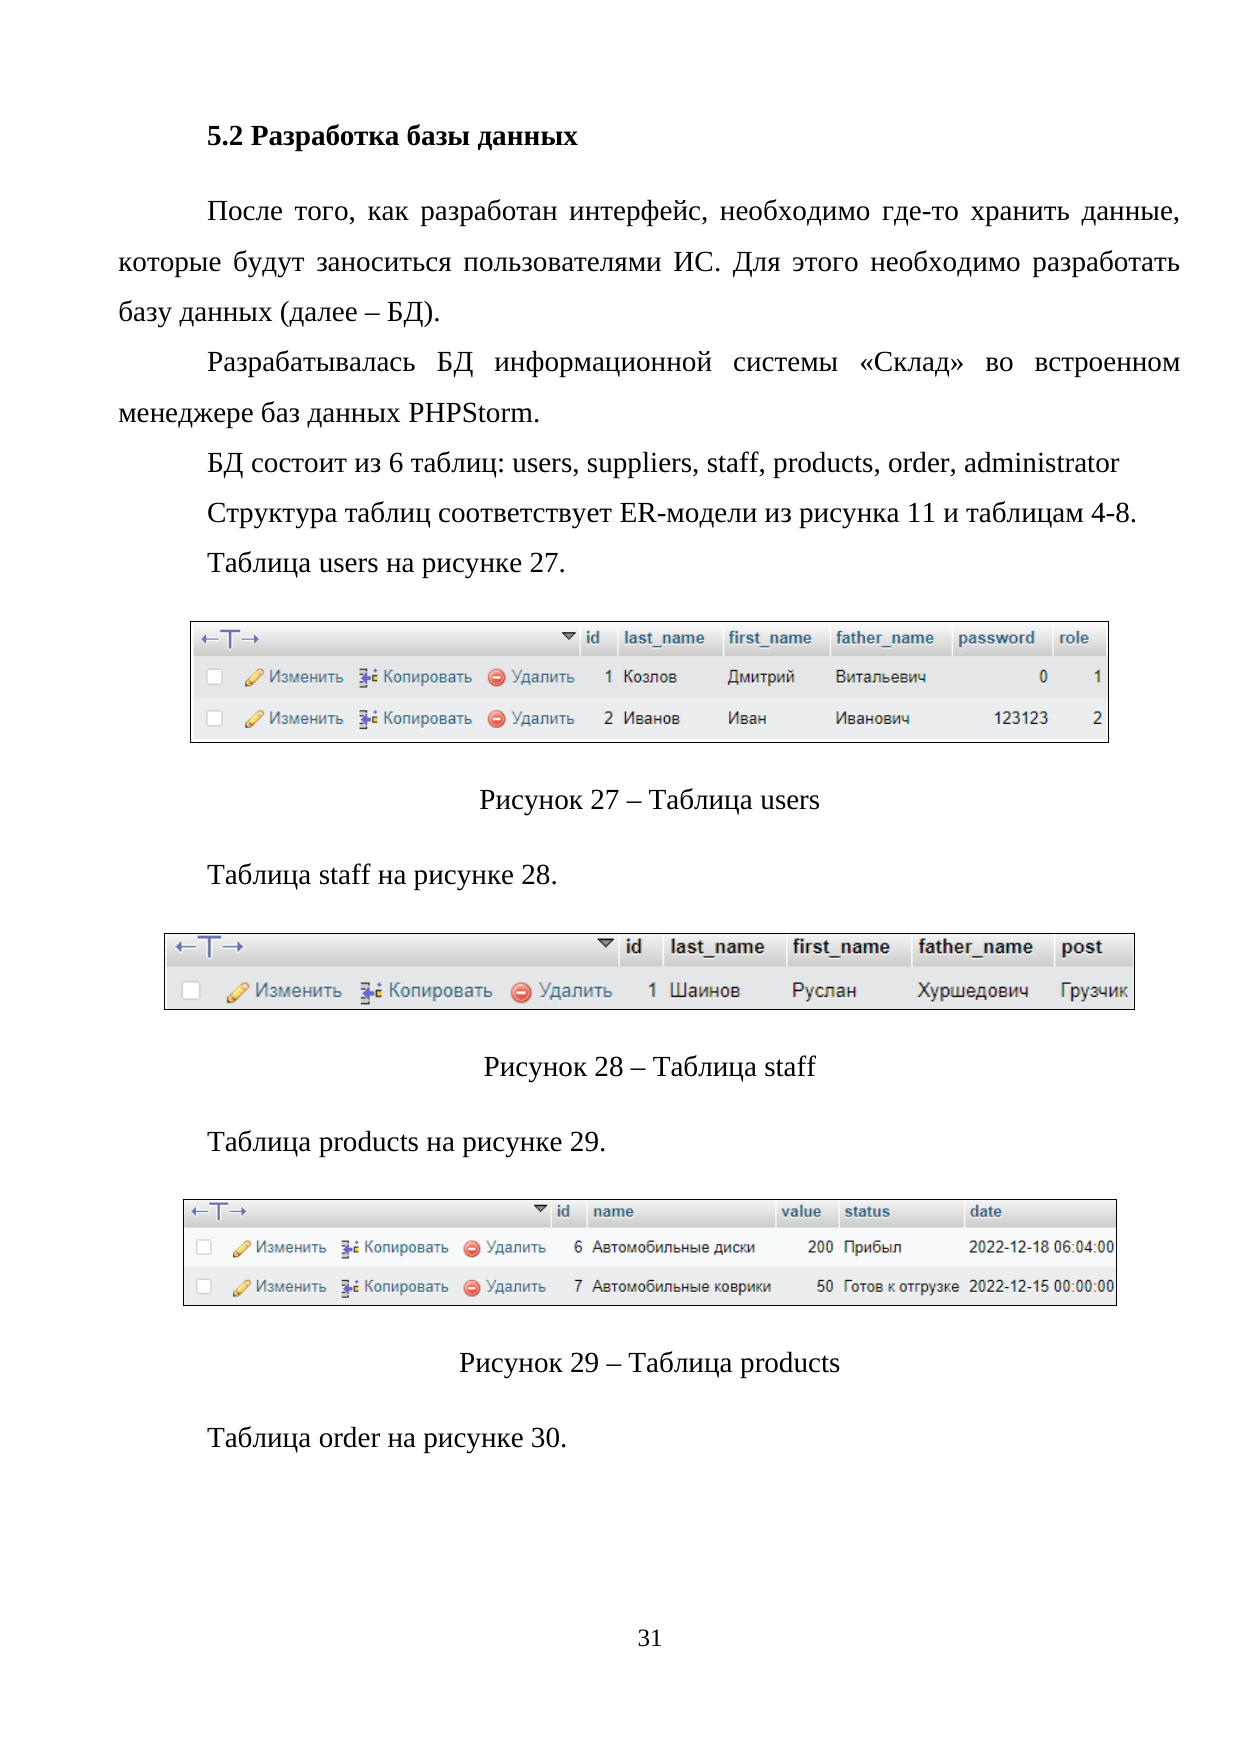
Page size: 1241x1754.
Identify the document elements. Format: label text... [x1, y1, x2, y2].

picture [184, 1200, 1116, 1305]
text Структура таблиц соответствует ER-модели из рисунка 11 и таблицам 4-8. [118, 495, 1181, 529]
text Рисунок 28 – Таблица staff [118, 1049, 1181, 1082]
text Таблица staff на рисунке 28. [118, 857, 1181, 891]
text Рисунок 29 – Таблица products [118, 1345, 1181, 1378]
picture [191, 622, 1108, 742]
text Таблица order на рисунке 30. [118, 1420, 1181, 1454]
text После того, как разработан интерфейс, необходимо где-то хранить данные, которые будут заноситься пользователями ИС. Для этого необходимо разработать базу данных (далее – БД). [118, 193, 1181, 328]
picture [165, 934, 1134, 1009]
text БД состоит из 6 таблиц: users, suppliers, staff, products, order, administrator [118, 445, 1181, 478]
text Таблица users на рисунке 27. [118, 546, 1181, 579]
text 5.2 Разработка базы данных [118, 118, 1181, 152]
text Рисунок 27 – Таблица users [118, 782, 1181, 816]
text Таблица products на рисунке 29. [118, 1124, 1181, 1157]
text Разрабатывалась БД информационной системы «Склад» во встроенном менеджере баз данных PHPStorm. [118, 344, 1181, 428]
